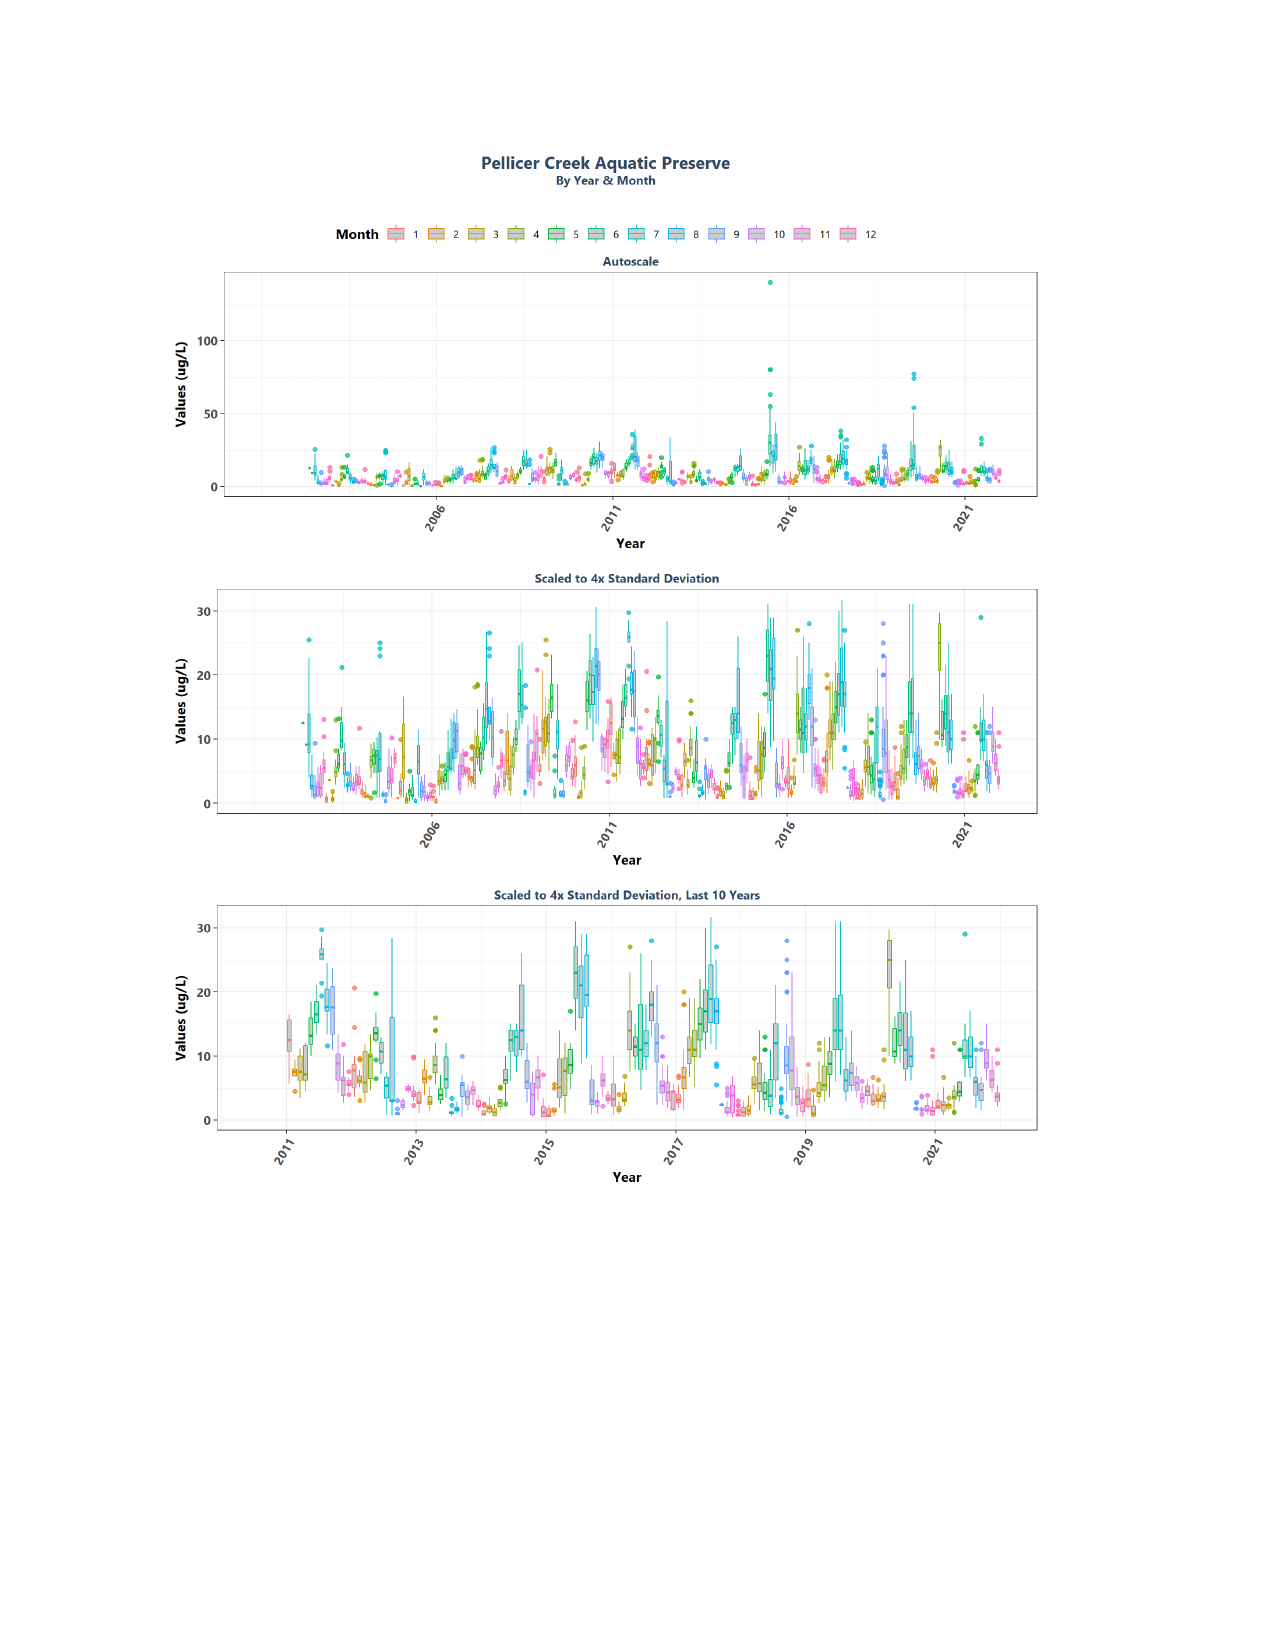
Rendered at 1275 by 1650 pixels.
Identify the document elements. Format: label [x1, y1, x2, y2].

picture [168, 150, 1044, 1200]
